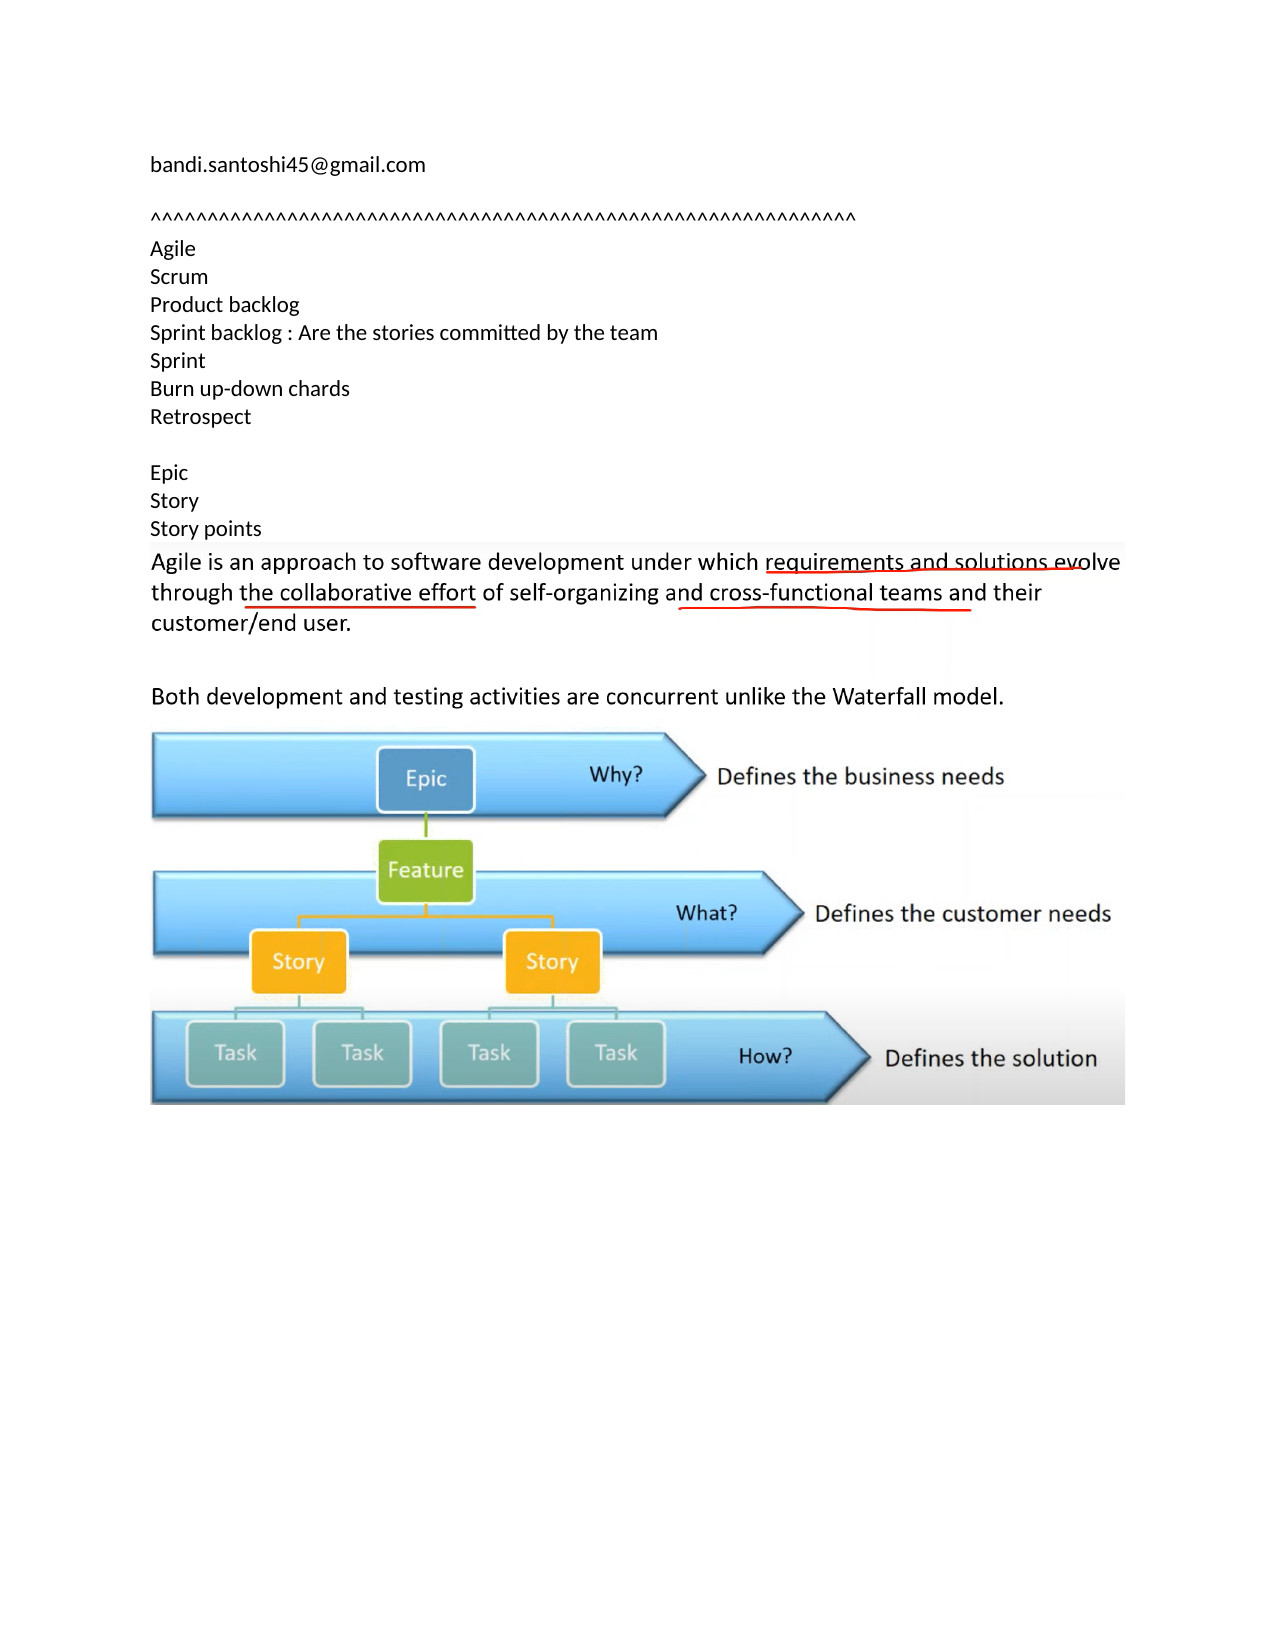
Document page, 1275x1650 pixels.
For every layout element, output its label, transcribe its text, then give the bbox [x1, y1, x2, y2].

text Burn up-down chards [150, 374, 1125, 402]
text ^^^^^^^^^^^^^^^^^^^^^^^^^^^^^^^^^^^^^^^^^^^^^^^^^^^^^^^^^^^^^^ [150, 206, 1125, 234]
text Agile [150, 234, 1125, 262]
text Sprint backlog : Are the stories committed by the team [150, 318, 1125, 346]
text bandi.santoshi45@gmail.com [150, 150, 1125, 178]
picture [150, 542, 1125, 1105]
text Epic [150, 458, 1125, 486]
text Product backlog [150, 290, 1125, 318]
text Sprint [150, 346, 1125, 374]
text Story points [150, 514, 1125, 542]
text Story [150, 486, 1125, 514]
text Retrospect [150, 402, 1125, 430]
text Scrum [150, 262, 1125, 290]
